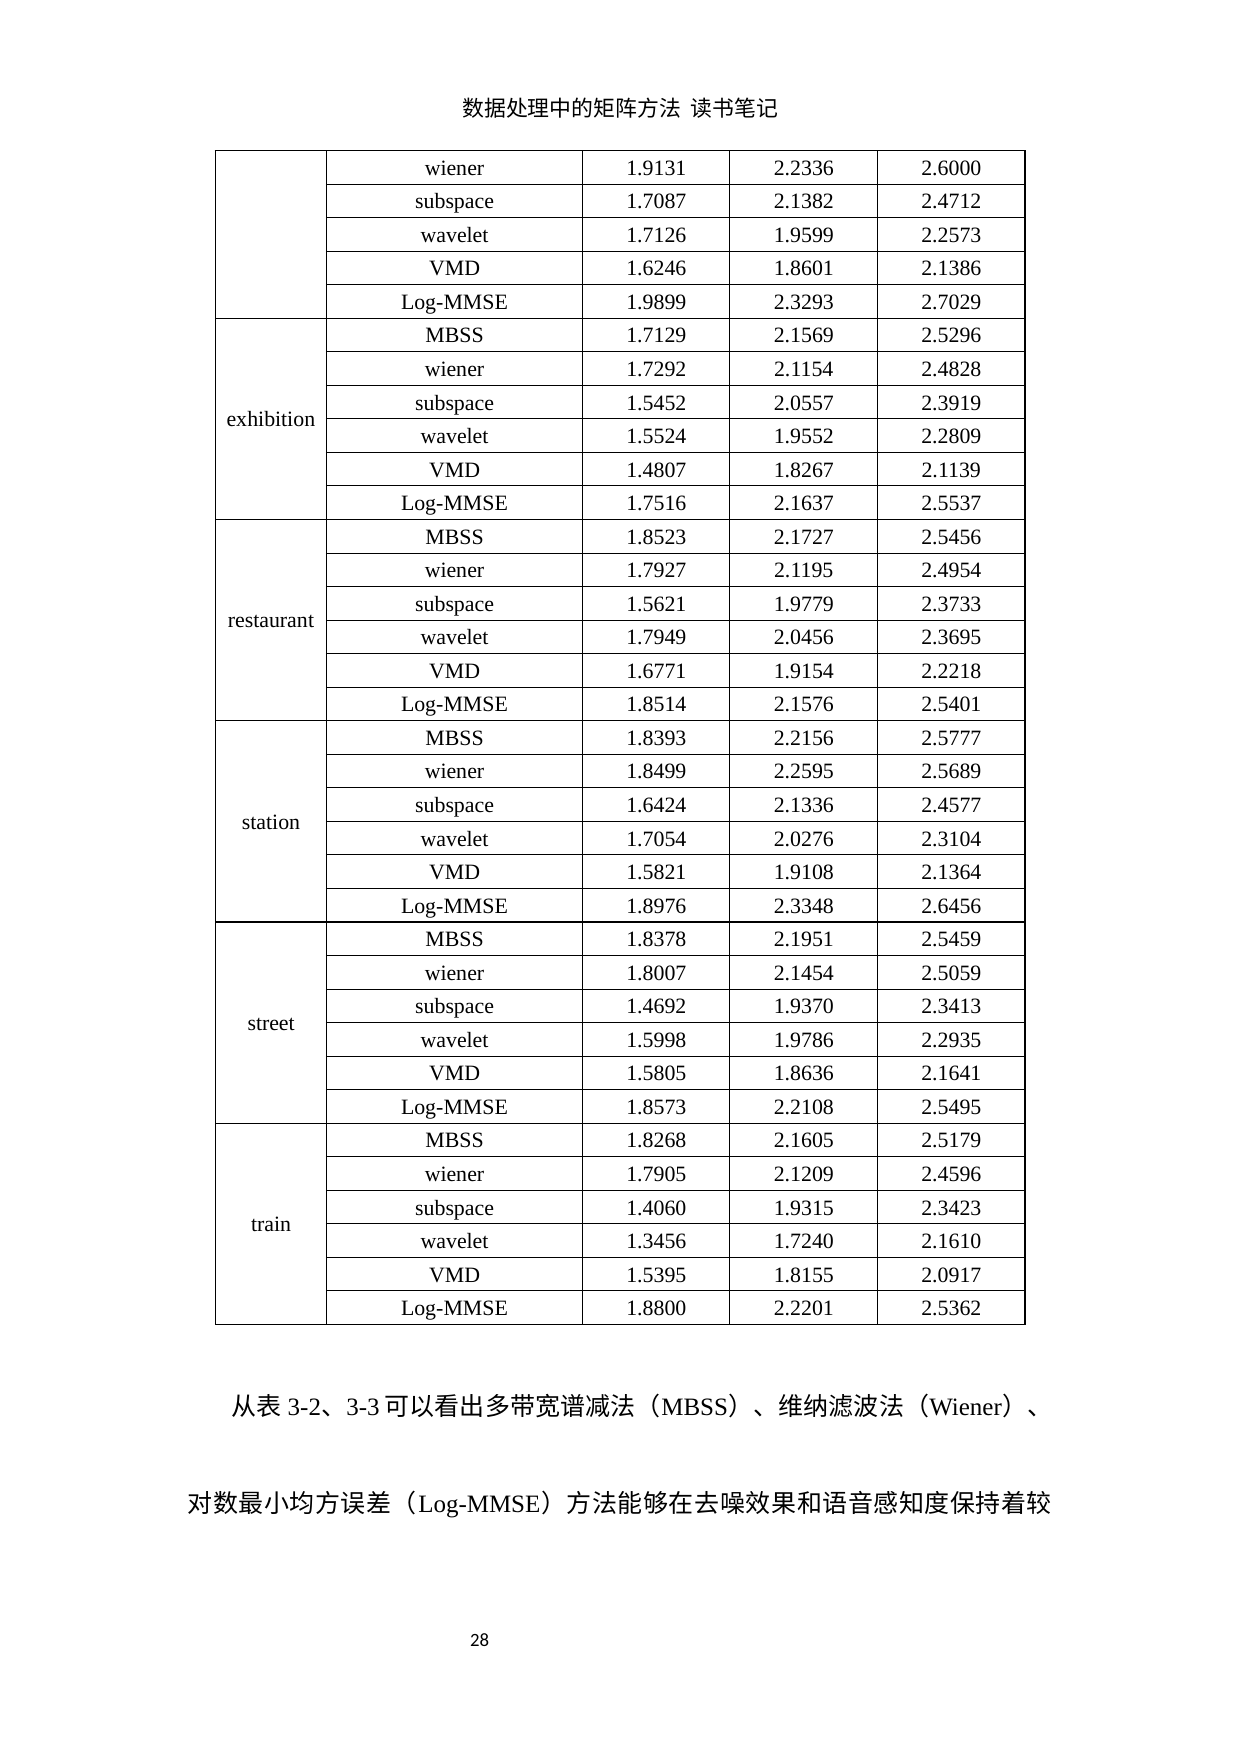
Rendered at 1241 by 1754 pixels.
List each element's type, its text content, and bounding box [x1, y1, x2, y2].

table_cell 1.7087 [583, 185, 729, 217]
table_cell 1.7129 [583, 319, 729, 351]
table_cell Log-MMSE [327, 889, 582, 921]
table_cell 2.5456 [878, 520, 1024, 552]
table_cell 1.7905 [583, 1157, 729, 1190]
table_cell 1.8523 [583, 520, 729, 552]
table_cell 2.5537 [878, 486, 1024, 519]
table_cell 1.5998 [583, 1023, 729, 1056]
table_cell 1.5621 [583, 587, 729, 619]
table_cell 2.0456 [730, 621, 877, 653]
table_cell 1.9131 [583, 151, 729, 183]
table_cell 2.1637 [730, 486, 877, 519]
table_cell station [216, 721, 326, 921]
table_cell 2.1209 [730, 1157, 877, 1190]
table_cell subspace [327, 788, 582, 821]
table_cell 2.3919 [878, 386, 1024, 418]
table_cell 1.7054 [583, 822, 729, 854]
table_cell 2.1641 [878, 1057, 1024, 1089]
table_cell 1.8800 [583, 1291, 729, 1324]
table_cell 2.1139 [878, 453, 1024, 485]
table_cell 1.8976 [583, 889, 729, 921]
table_cell 2.4577 [878, 788, 1024, 821]
table_cell 1.8268 [583, 1124, 729, 1156]
table_cell 1.8007 [583, 956, 729, 988]
table_cell subspace [327, 386, 582, 418]
table_cell 1.9599 [730, 218, 877, 251]
table_cell VMD [327, 654, 582, 687]
table_cell VMD [327, 855, 582, 888]
table_cell 2.2218 [878, 654, 1024, 687]
table_cell 1.9899 [583, 285, 729, 318]
table_cell 2.0276 [730, 822, 877, 854]
table_cell wavelet [327, 621, 582, 653]
table_cell Log-MMSE [327, 486, 582, 519]
table_cell 2.2573 [878, 218, 1024, 251]
table_cell wavelet [327, 419, 582, 452]
table_cell 2.5362 [878, 1291, 1024, 1324]
table_cell 2.3293 [730, 285, 877, 318]
table_cell 2.1154 [730, 352, 877, 385]
table_cell car [216, 151, 326, 318]
table_cell wiener [327, 554, 582, 586]
table_cell 2.1605 [730, 1124, 877, 1156]
table_cell 1.8573 [583, 1090, 729, 1123]
table_cell 2.2201 [730, 1291, 877, 1324]
table_cell 2.0917 [878, 1258, 1024, 1290]
table_cell MBSS [327, 923, 582, 955]
table_cell 2.5689 [878, 755, 1024, 787]
table_cell wavelet [327, 822, 582, 854]
table_cell 1.8393 [583, 721, 729, 754]
table_cell 2.3348 [730, 889, 877, 921]
table_cell VMD [327, 453, 582, 485]
table_cell 1.4807 [583, 453, 729, 485]
table_cell 2.5495 [878, 1090, 1024, 1123]
table_cell 2.2108 [730, 1090, 877, 1123]
table_cell wiener [327, 755, 582, 787]
table_cell 1.8601 [730, 252, 877, 284]
table_cell 2.3413 [878, 990, 1024, 1022]
table_cell wavelet [327, 1224, 582, 1257]
table_cell 1.8514 [583, 688, 729, 720]
table_cell restaurant [216, 520, 326, 720]
table_cell 2.1610 [878, 1224, 1024, 1257]
table_cell 1.5805 [583, 1057, 729, 1089]
table_cell subspace [327, 587, 582, 619]
table_cell exhibition [216, 319, 326, 519]
table_cell 2.0557 [730, 386, 877, 418]
table_cell 2.4954 [878, 554, 1024, 586]
table_cell 1.4692 [583, 990, 729, 1022]
table_cell Log-MMSE [327, 285, 582, 318]
table_cell MBSS [327, 1124, 582, 1156]
table_cell 2.1336 [730, 788, 877, 821]
table_cell 2.5179 [878, 1124, 1024, 1156]
table_cell 2.1454 [730, 956, 877, 988]
table_cell 1.5395 [583, 1258, 729, 1290]
table_cell 1.6424 [583, 788, 729, 821]
table_cell 2.1569 [730, 319, 877, 351]
table_cell 2.4828 [878, 352, 1024, 385]
table_cell train [216, 1124, 326, 1324]
table_cell 2.1576 [730, 688, 877, 720]
table_cell 1.9108 [730, 855, 877, 888]
table_cell 2.1195 [730, 554, 877, 586]
table_cell 1.5524 [583, 419, 729, 452]
table_cell VMD [327, 1057, 582, 1089]
table_cell wiener [327, 1157, 582, 1190]
table_cell 2.1386 [878, 252, 1024, 284]
table_cell wavelet [327, 218, 582, 251]
table_cell 2.5296 [878, 319, 1024, 351]
table_cell 2.5459 [878, 923, 1024, 955]
table_cell 2.6000 [878, 151, 1024, 183]
table_cell 2.3695 [878, 621, 1024, 653]
table_cell 1.8636 [730, 1057, 877, 1089]
table_cell wavelet [327, 1023, 582, 1056]
table_cell 1.9370 [730, 990, 877, 1022]
table_cell 1.8267 [730, 453, 877, 485]
table_cell subspace [327, 990, 582, 1022]
table_cell 1.6246 [583, 252, 729, 284]
table_cell 2.4712 [878, 185, 1024, 217]
table_cell 1.9315 [730, 1191, 877, 1223]
table_cell 2.5777 [878, 721, 1024, 754]
table_cell 2.7029 [878, 285, 1024, 318]
table_cell VMD [327, 1258, 582, 1290]
table_cell VMD [327, 252, 582, 284]
table_cell 1.7126 [583, 218, 729, 251]
table_cell 2.1364 [878, 855, 1024, 888]
table_cell 2.2336 [730, 151, 877, 183]
table_cell Log-MMSE [327, 1090, 582, 1123]
table_cell street [216, 923, 326, 1123]
table_cell 1.8155 [730, 1258, 877, 1290]
table_cell wiener [327, 151, 582, 183]
table_cell 2.3733 [878, 587, 1024, 619]
table_cell 2.3104 [878, 822, 1024, 854]
table_cell subspace [327, 185, 582, 217]
table_cell 2.6456 [878, 889, 1024, 921]
table_cell subspace [327, 1191, 582, 1223]
table_cell 1.7927 [583, 554, 729, 586]
table_cell Log-MMSE [327, 1291, 582, 1324]
table_cell wiener [327, 956, 582, 988]
table_cell 2.2156 [730, 721, 877, 754]
table_cell 2.5059 [878, 956, 1024, 988]
table_cell Log-MMSE [327, 688, 582, 720]
table_cell MBSS [327, 721, 582, 754]
table_cell wiener [327, 352, 582, 385]
table_cell 1.5821 [583, 855, 729, 888]
table_cell 1.8499 [583, 755, 729, 787]
table_cell 2.3423 [878, 1191, 1024, 1223]
table_cell 1.7516 [583, 486, 729, 519]
table_cell 2.1382 [730, 185, 877, 217]
table_cell 2.5401 [878, 688, 1024, 720]
table_cell 2.2935 [878, 1023, 1024, 1056]
table_cell 1.9786 [730, 1023, 877, 1056]
table_cell MBSS [327, 520, 582, 552]
table_cell 1.4060 [583, 1191, 729, 1223]
table_cell 1.3456 [583, 1224, 729, 1257]
table_cell 1.9154 [730, 654, 877, 687]
table_cell MBSS [327, 319, 582, 351]
table_cell 1.9552 [730, 419, 877, 452]
table_cell 1.8378 [583, 923, 729, 955]
table_cell 1.9779 [730, 587, 877, 619]
table_cell 1.7949 [583, 621, 729, 653]
table_cell 2.1727 [730, 520, 877, 552]
table_cell 2.1951 [730, 923, 877, 955]
table_cell 1.7240 [730, 1224, 877, 1257]
table_cell 2.2595 [730, 755, 877, 787]
table_cell 2.2809 [878, 419, 1024, 452]
table_cell 1.5452 [583, 386, 729, 418]
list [187, 1372, 1053, 1534]
table_cell 1.6771 [583, 654, 729, 687]
table_cell 1.7292 [583, 352, 729, 385]
table_cell 2.4596 [878, 1157, 1024, 1190]
